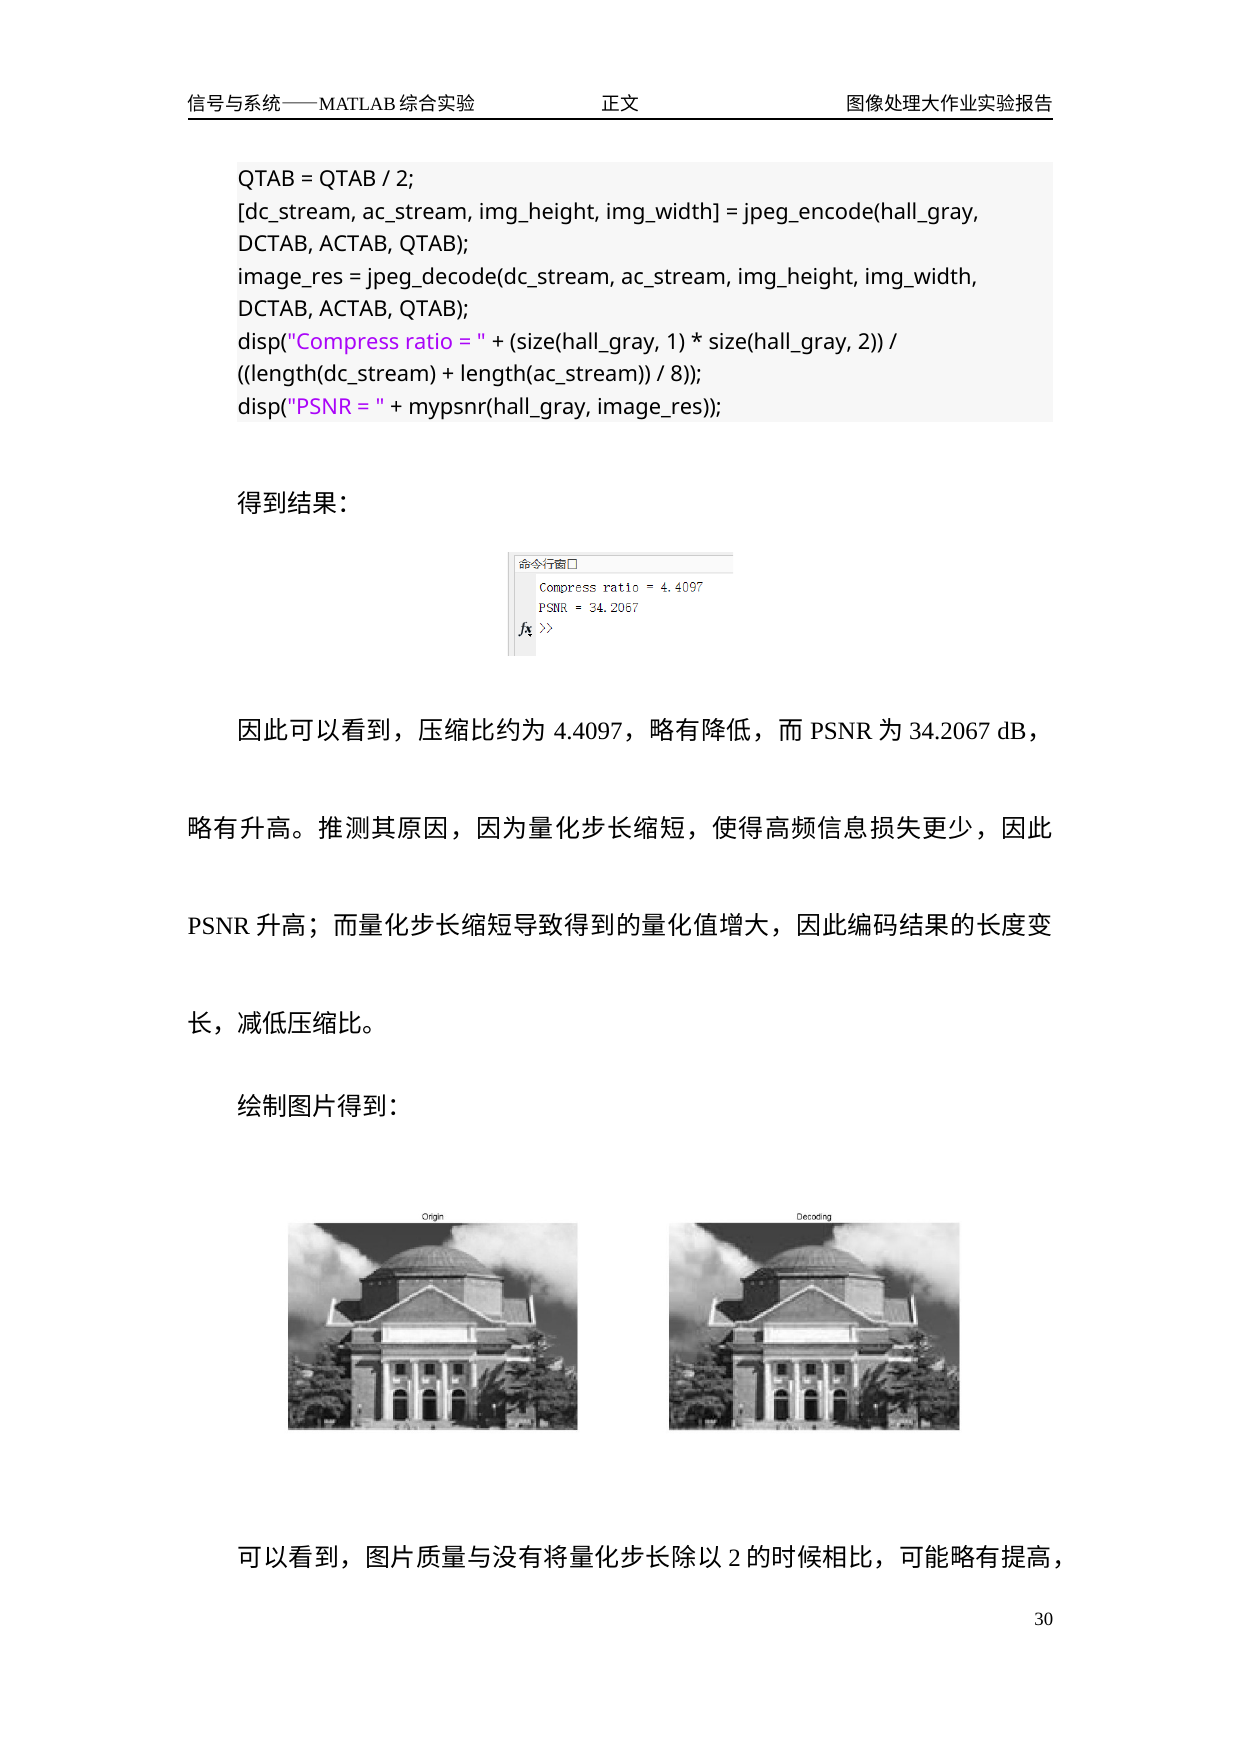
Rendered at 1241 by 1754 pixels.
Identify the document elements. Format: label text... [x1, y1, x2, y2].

picture [507, 552, 734, 656]
picture [256, 1202, 984, 1449]
text disp("PSNR = " + mypsnr(hall_gray, image_res)); [237, 389, 1053, 422]
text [187, 1523, 1053, 1588]
text 绘制图片得到： [187, 1072, 1053, 1137]
text [dc_stream, ac_stream, img_height, img_width] = jpeg_encode(hall_gray, DCTAB, ACTAB, QTAB); [237, 194, 1053, 259]
text 因此可以看到，压缩比约为4.4097，略有降低，而PSNR为34.2067 dB，略有升高。推测其原因，因为量化步长缩短，使得高频信息损失更少，因此PSNR升高；而量化步长缩短导致得到的量化值增大，因此编码结果的长度变长，减低压缩比。 [187, 696, 1053, 1054]
text image_res = jpeg_decode(dc_stream, ac_stream, img_height, img_width, DCTAB, ACTAB, QTAB); [237, 259, 1053, 324]
text 得到结果： [187, 469, 1053, 534]
text disp("Compress ratio = " + (size(hall_gray, 1) * size(hall_gray, 2)) / ((length(dc_stream) + length(ac_stream)) / 8)); [237, 324, 1053, 389]
text QTAB = QTAB / 2; [237, 162, 1053, 194]
